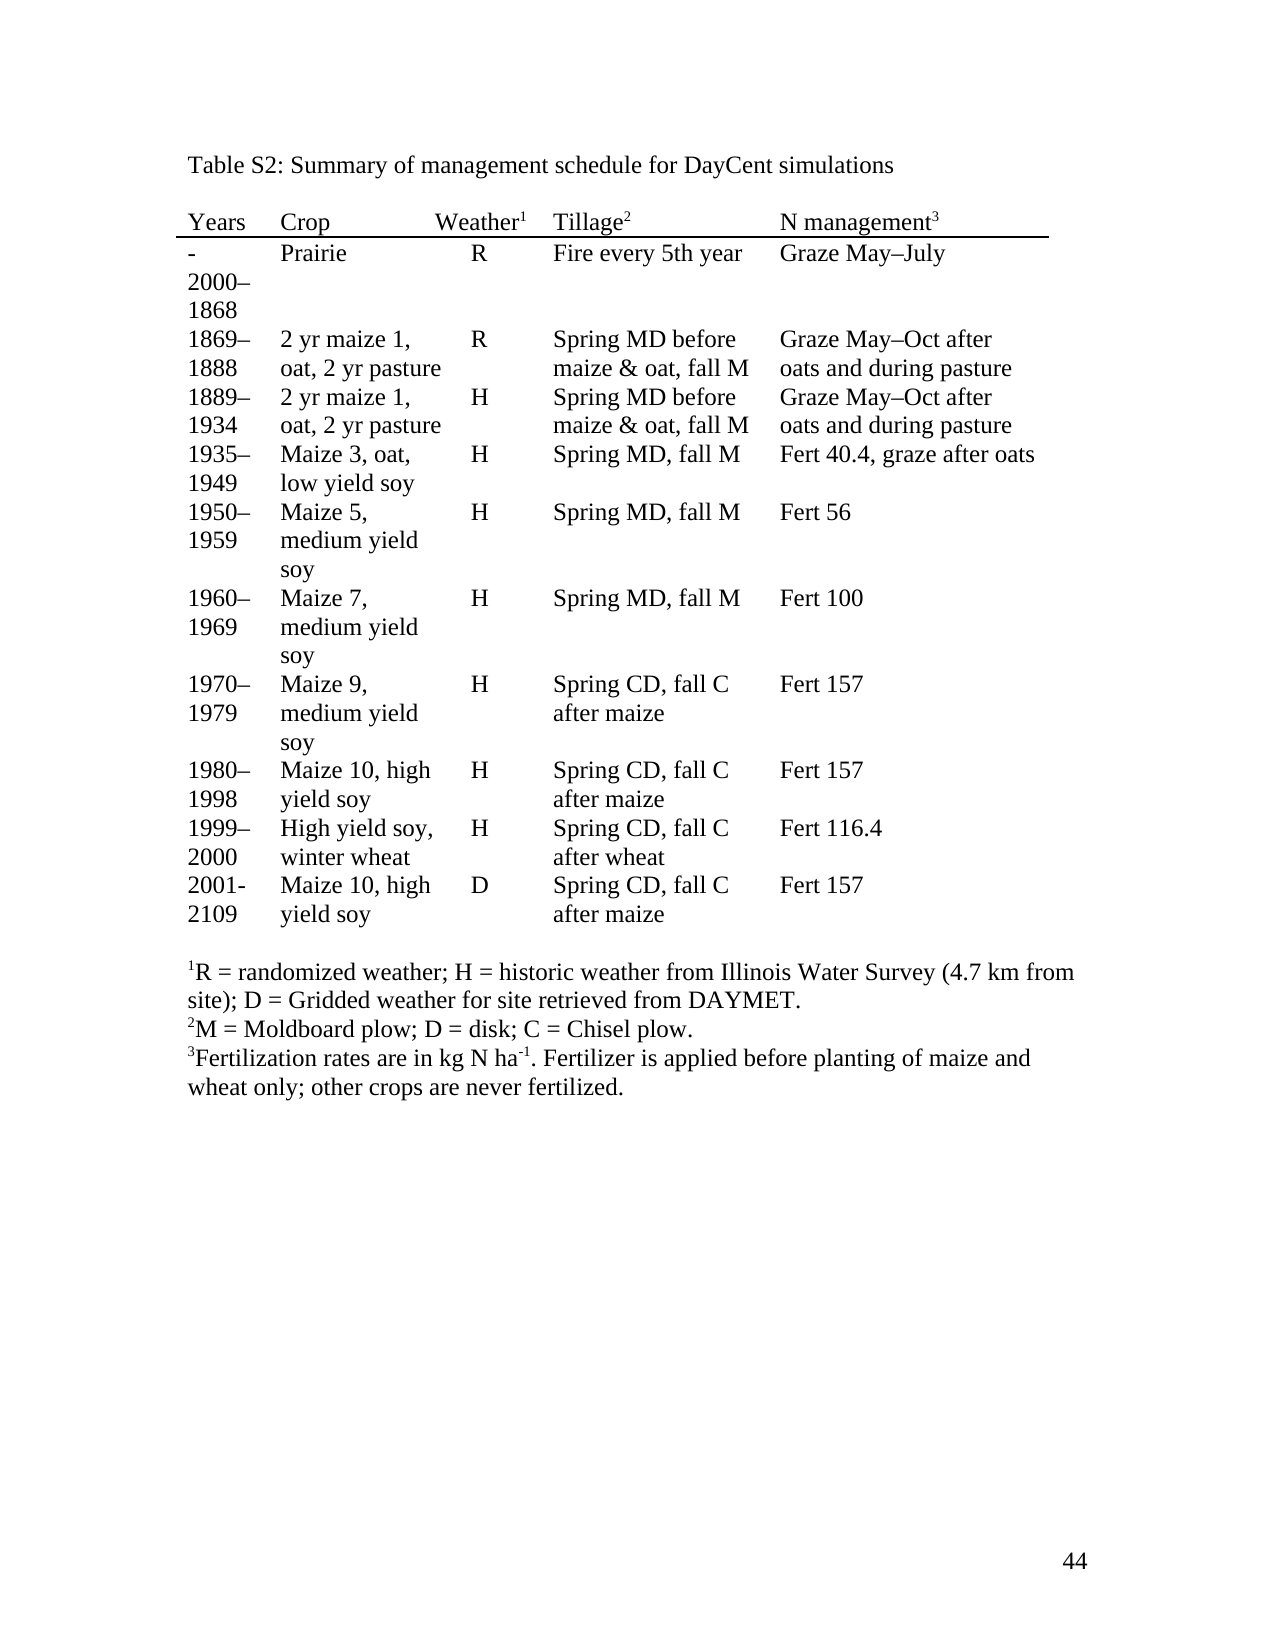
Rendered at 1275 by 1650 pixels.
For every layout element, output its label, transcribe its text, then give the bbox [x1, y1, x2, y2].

table_cell 1935–1949 [176, 439, 269, 497]
text 3Fertilization rates are in kg N ha-1. Fertilizer is applied before planting of maize and wheat only; other crops are never fertilized. [187, 1043, 1087, 1100]
text 2M = Moldboard plow; D = disk; C = Chisel plow. [187, 1014, 1087, 1043]
table_cell Fert 157 [768, 669, 1049, 755]
table_cell Spring CD, fall C after wheat [542, 813, 768, 870]
table_cell Spring CD, fall C after maize [542, 669, 768, 755]
table_cell 1980–1998 [176, 755, 269, 813]
table_cell H [459, 755, 542, 813]
table_cell Spring CD, fall C after maize [542, 755, 768, 813]
table_cell H [459, 813, 542, 870]
table_cell Graze May–Oct after oats and during pasture [768, 382, 1049, 439]
table_cell Maize 10, high yield soy [269, 870, 459, 928]
table_cell Fert 157 [768, 755, 1049, 813]
table_cell High yield soy, winter wheat [269, 813, 459, 870]
table_cell Spring CD, fall C after maize [542, 870, 768, 928]
table_cell R [459, 324, 542, 382]
table_header Tillage2 [542, 208, 768, 236]
table_cell 1950–1959 [176, 497, 269, 583]
table_cell H [459, 382, 542, 439]
table_cell 1970–1979 [176, 669, 269, 755]
table_cell Spring MD, fall M [542, 439, 768, 497]
table_cell 2 yr maize 1, oat, 2 yr pasture [269, 324, 459, 382]
table_cell Maize 9, medium yield soy [269, 669, 459, 755]
table_header Years [176, 208, 269, 236]
table_cell Graze May–July [768, 238, 1049, 324]
table_cell Spring MD, fall M [542, 583, 768, 669]
table_cell Fert 100 [768, 583, 1049, 669]
table_cell H [459, 497, 542, 583]
table_cell -2000–1868 [176, 238, 269, 324]
table_cell 1869–1888 [176, 324, 269, 382]
table_cell 1960–1969 [176, 583, 269, 669]
table_cell D [459, 870, 542, 928]
table_cell H [459, 439, 542, 497]
table_cell Fire every 5th year [542, 238, 768, 324]
text 1R = randomized weather; H = historic weather from Illinois Water Survey (4.7 km from site); D = Gridded weather for site retrieved from DAYMET. [187, 957, 1087, 1014]
table_cell Maize 5, medium yield soy [269, 497, 459, 583]
table_cell Fert 157 [768, 870, 1049, 928]
table_cell Maize 7, medium yield soy [269, 583, 459, 669]
table_cell H [459, 669, 542, 755]
table_cell Spring MD before maize & oat, fall M [542, 324, 768, 382]
table_header Crop [269, 208, 423, 236]
table_cell 2 yr maize 1, oat, 2 yr pasture [269, 382, 459, 439]
table_cell Prairie [269, 238, 459, 324]
table_cell R [459, 238, 542, 324]
table_cell 1889–1934 [176, 382, 269, 439]
table_cell Fert 116.4 [768, 813, 1049, 870]
table_cell Fert 56 [768, 497, 1049, 583]
table_header N management3 [768, 208, 1049, 236]
table_cell Fert 40.4, graze after oats [768, 439, 1049, 497]
table_cell 1999–2000 [176, 813, 269, 870]
text Table S2: Summary of management schedule for DayCent simulations [187, 150, 1087, 179]
table_cell Maize 3, oat, low yield soy [269, 439, 459, 497]
table_cell Maize 10, high yield soy [269, 755, 459, 813]
table_cell Graze May–Oct after oats and during pasture [768, 324, 1049, 382]
table_cell Spring MD before maize & oat, fall M [542, 382, 768, 439]
table_cell H [459, 583, 542, 669]
table_header Weather1 [423, 208, 542, 236]
table_cell 2001-2109 [176, 870, 269, 928]
table_cell Spring MD, fall M [542, 497, 768, 583]
